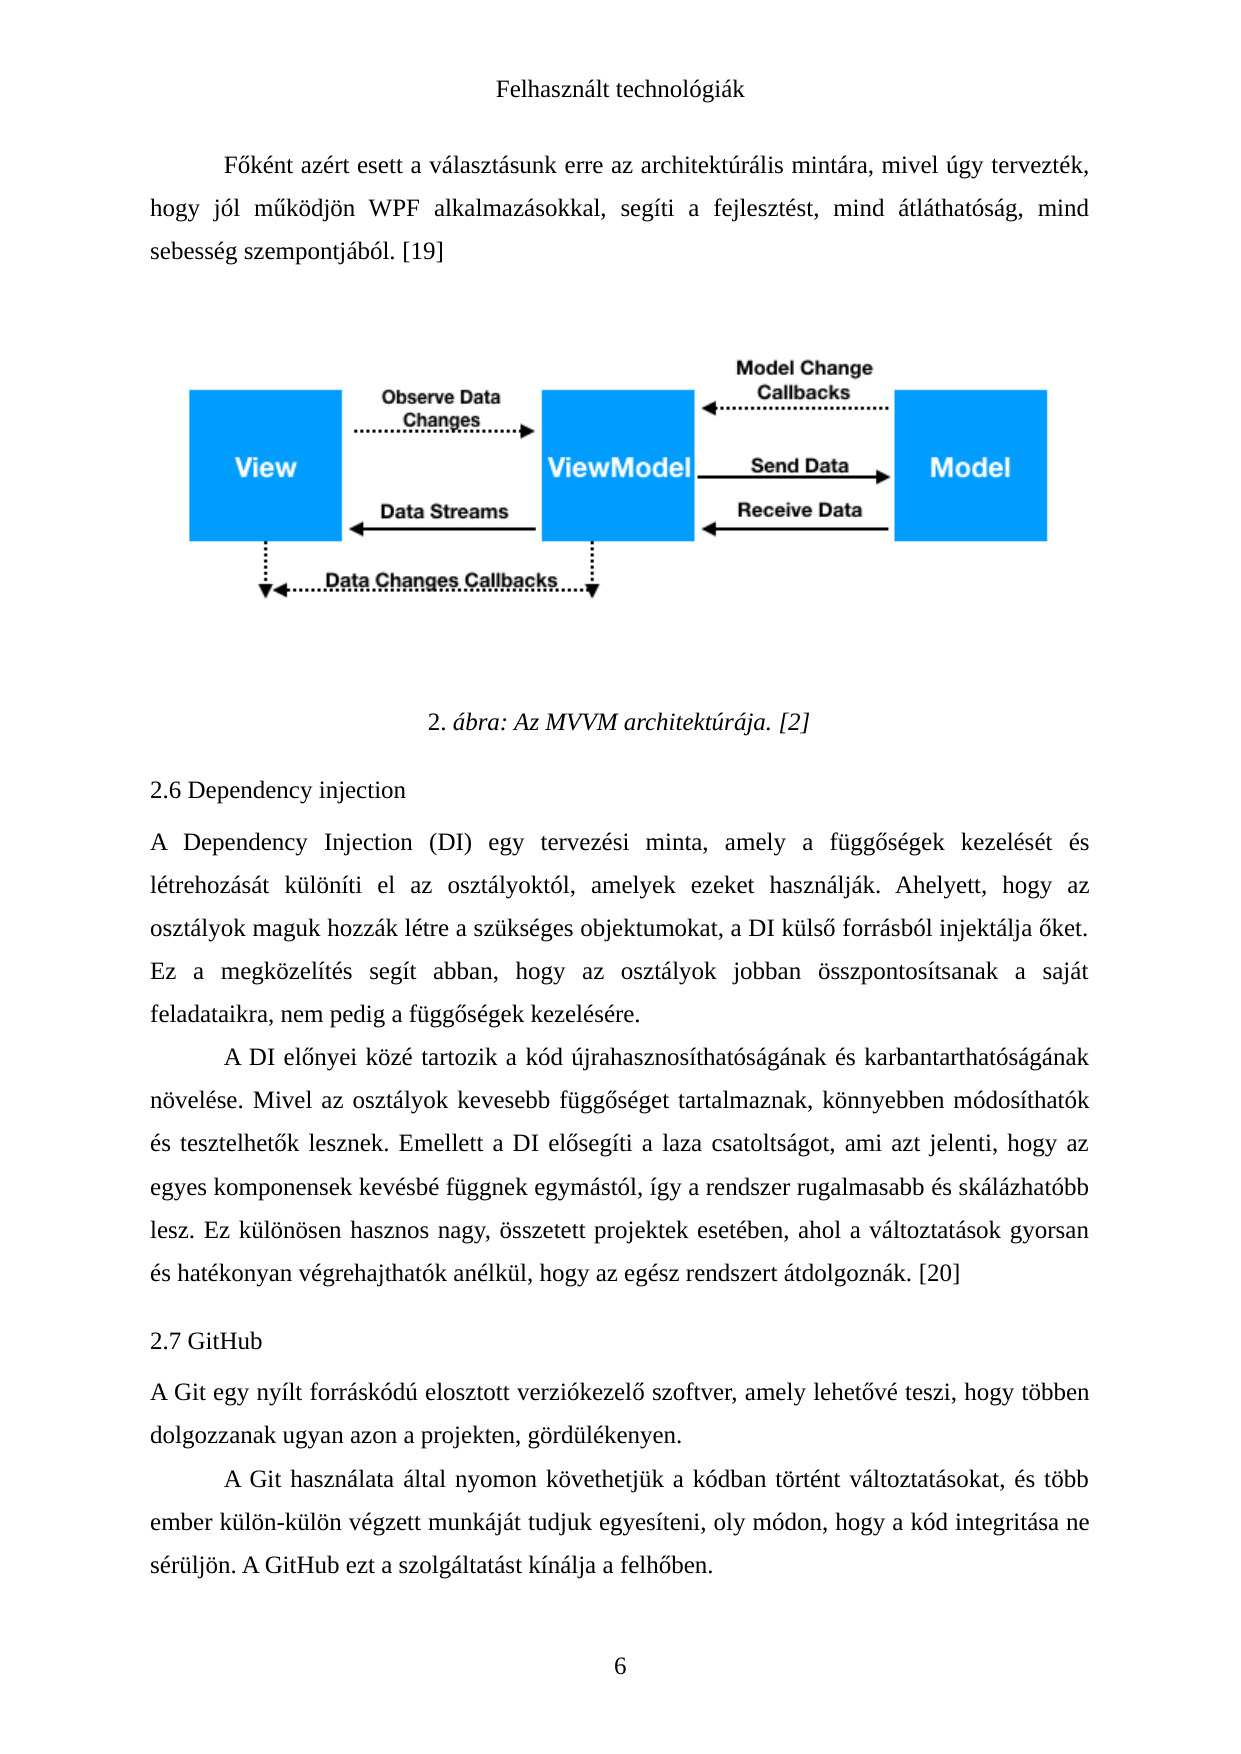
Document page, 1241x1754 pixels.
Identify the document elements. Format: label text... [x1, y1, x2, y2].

text A DI előnyei közé tartozik a kód újrahasznosíthatóságának és karbantarthatóságának növelése. Mivel az osztályok kevesebb függőséget tartalmaznak, könnyebben módosíthatók és tesztelhetők lesznek. Emellett a DI elősegíti a laza csatoltságot, ami azt jelenti, hogy az egyes komponensek kevésbé függnek egymástól, így a rendszer rugalmasabb és skálázhatóbb lesz. Ez különösen hasznos nagy, összetett projektek esetében, ahol a változtatások gyorsan és hatékonyan végrehajthatók anélkül, hogy az egész rendszert átdolgoznák. [20] [150, 1042, 1090, 1287]
picture [157, 297, 1084, 679]
subtitle 2.6 Dependency injection [150, 775, 1090, 804]
subtitle 2.7 GitHub [150, 1326, 1090, 1355]
text A Git egy nyílt forráskódú elosztott verziókezelő szoftver, amely lehetővé teszi, hogy többen dolgozzanak ugyan azon a projekten, gördülékenyen. [150, 1377, 1090, 1449]
text A Dependency Injection (DI) egy tervezési minta, amely a függőségek kezelését és létrehozását különíti el az osztályoktól, amelyek ezeket használják. Ahelyett, hogy az osztályok maguk hozzák létre a szükséges objektumokat, a DI külső forrásból injektálja őket. Ez a megközelítés segít abban, hogy az osztályok jobban összpontosítsanak a saját feladataikra, nem pedig a függőségek kezelésére. [150, 827, 1090, 1028]
text A Git használata által nyomon követhetjük a kódban történt változtatásokat, és több ember külön-külön végzett munkáját tudjuk egyesíteni, oly módon, hogy a kód integritása ne sérüljön. A GitHub ezt a szolgáltatást kínálja a felhőben. [150, 1464, 1090, 1579]
text Főként azért esett a választásunk erre az architektúrális mintára, mivel úgy tervezték, hogy jól működjön WPF alkalmazásokkal, segíti a fejlesztést, mind átláthatóság, mind sebesség szempontjából. [19] [150, 150, 1090, 265]
